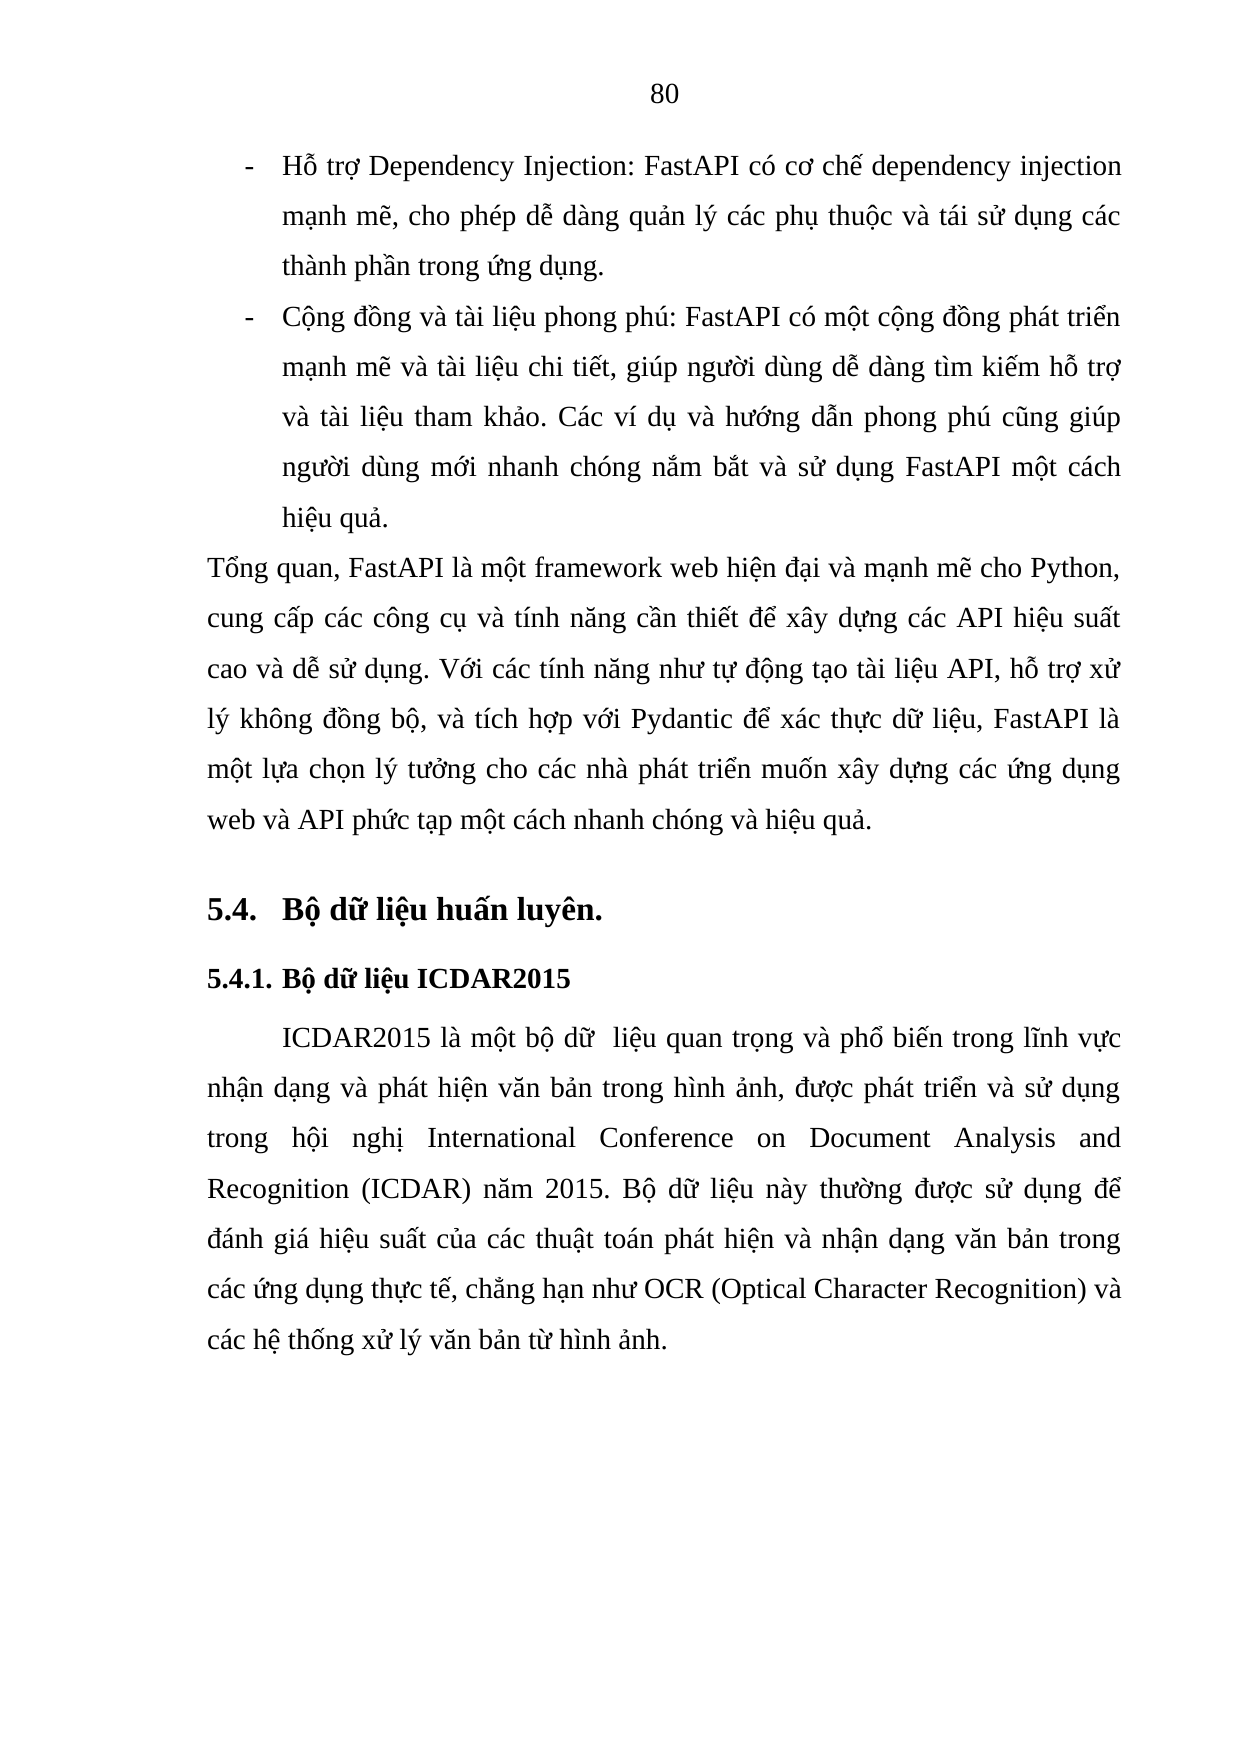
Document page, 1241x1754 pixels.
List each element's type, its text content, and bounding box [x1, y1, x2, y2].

text Tổng quan, FastAPI là một framework web hiện đại và mạnh mẽ cho Python, cung cấp các công cụ và tính năng cần thiết để xây dựng các API hiệu suất cao và dễ sử dụng. Với các tính năng như tự động tạo tài liệu API, hỗ trợ xử lý không đồng bộ, và tích hợp với Pydantic để xác thực dữ liệu, FastAPI là một lựa chọn lý tưởng cho các nhà phát triển muốn xây dựng các ứng dụng web và API phức tạp một cách nhanh chóng và hiệu quả. [207, 550, 1122, 835]
subtitle 5.4. Bộ dữ liệu huấn luyên. [207, 889, 1122, 928]
list Hỗ trợ Dependency Injection: FastAPI có cơ chế dependency injection mạnh mẽ, cho phép dễ dàng quản lý các phụ thuộc và tái sử dụng các thành phần trong ứng dụng. [244, 148, 1122, 282]
list Cộng đồng và tài liệu phong phú: FastAPI có một cộng đồng phát triển mạnh mẽ và tài liệu chi tiết, giúp người dùng dễ dàng tìm kiếm hỗ trợ và tài liệu tham khảo. Các ví dụ và hướng dẫn phong phú cũng giúp người dùng mới nhanh chóng nắm bắt và sử dụng FastAPI một cách hiệu quả. [244, 299, 1122, 533]
text ICDAR2015 là một bộ dữ liệu quan trọng và phổ biến trong lĩnh vực nhận dạng và phát hiện văn bản trong hình ảnh, được phát triển và sử dụng trong hội nghị International Conference on Document Analysis and Recognition (ICDAR) năm 2015. Bộ dữ liệu này thường được sử dụng để đánh giá hiệu suất của các thuật toán phát hiện và nhận dạng văn bản trong các ứng dụng thực tế, chẳng hạn như OCR (Optical Character Recognition) và các hệ thống xử lý văn bản từ hình ảnh. [207, 1020, 1122, 1355]
subtitle 5.4.1. Bộ dữ liệu ICDAR2015 [207, 961, 1122, 995]
